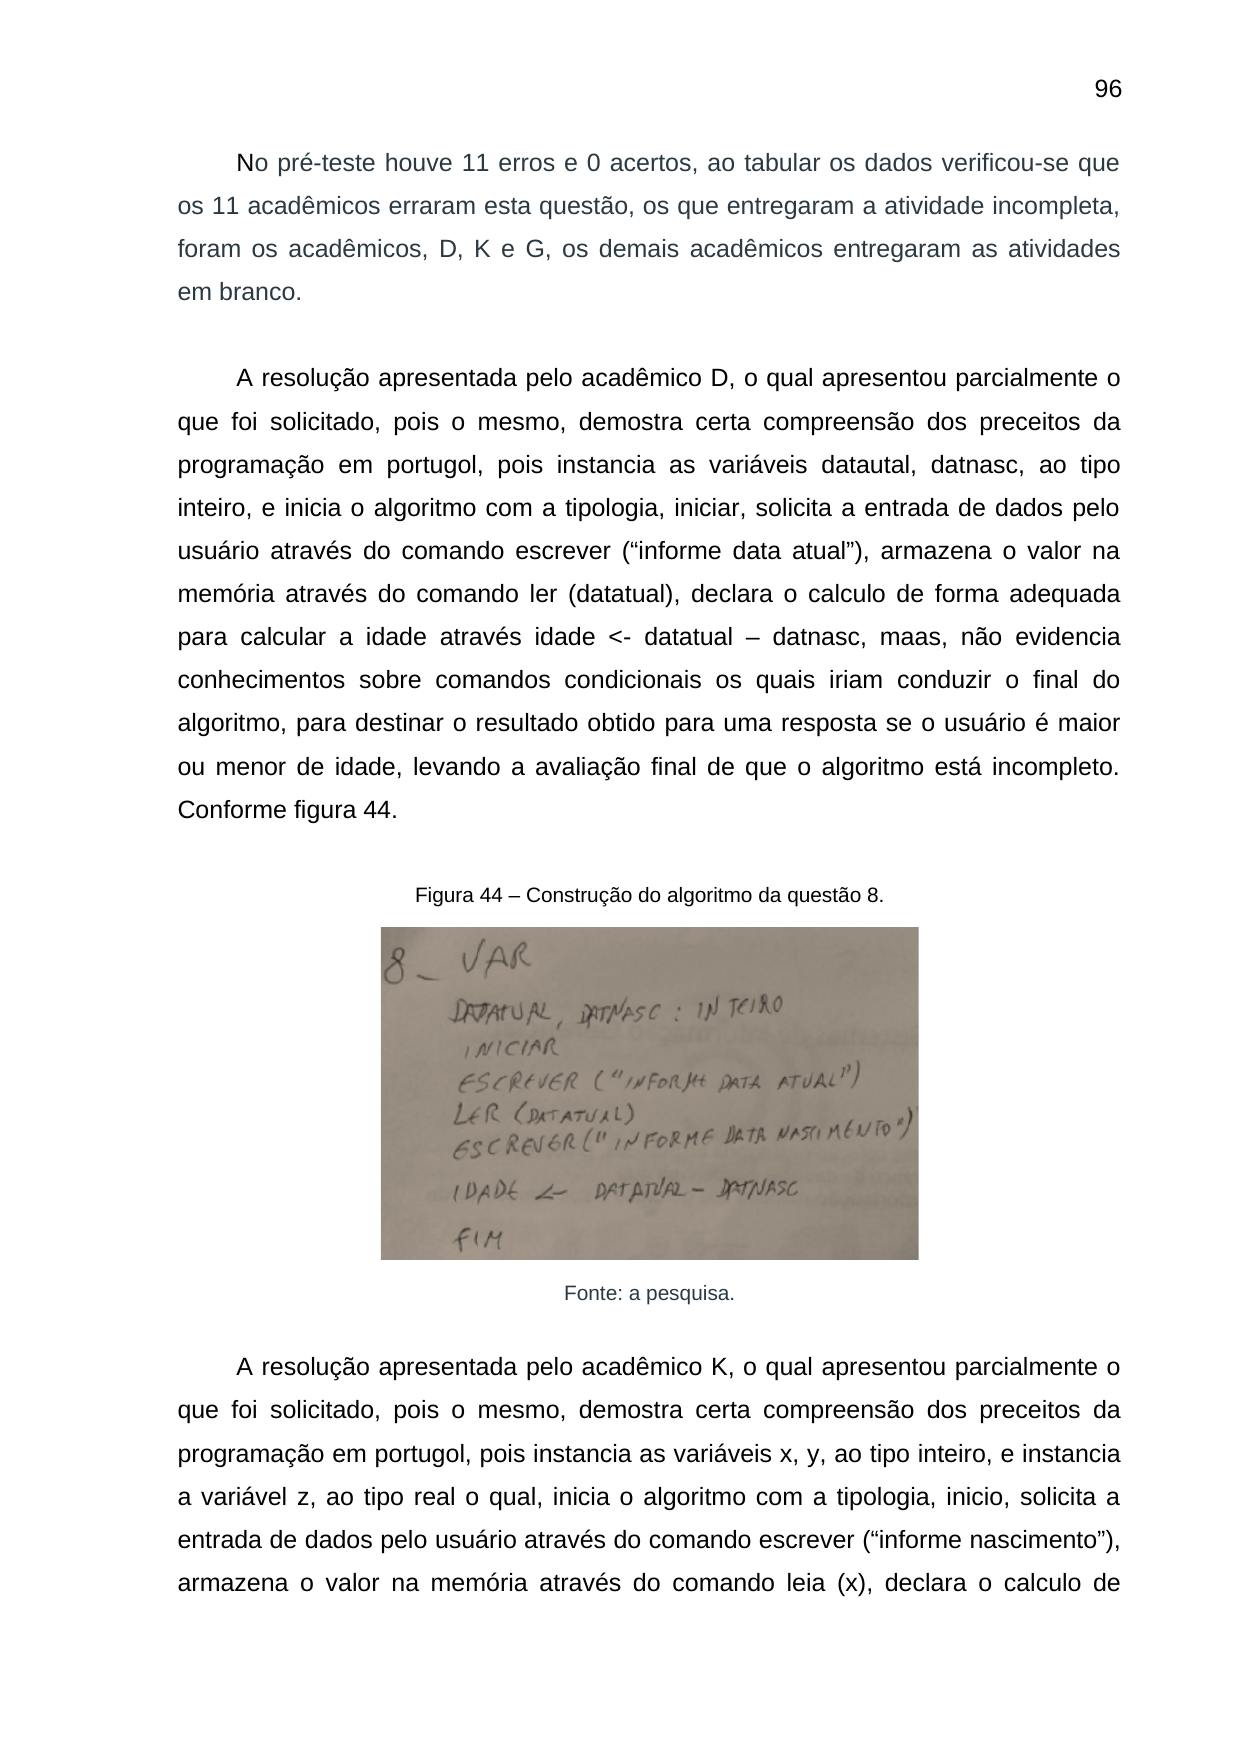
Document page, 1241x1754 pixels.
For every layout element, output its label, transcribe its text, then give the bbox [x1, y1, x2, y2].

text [177, 1352, 1122, 1597]
picture [380, 927, 919, 1260]
text No pré-teste houve 11 erros e 0 acertos, ao tabular os dados verificou-se que os 11 acadêmicos erraram esta questão, os que entregaram a atividade incompleta, foram os acadêmicos, D, K e G, os demais acadêmicos entregaram as atividades em branco. [177, 148, 1122, 306]
text Figura 44 – Construção do algoritmo da questão 8. [177, 882, 1122, 906]
text Fonte: a pesquisa. [177, 1280, 1122, 1304]
text A resolução apresentada pelo acadêmico D, o qual apresentou parcialmente o que foi solicitado, pois o mesmo, demostra certa compreensão dos preceitos da programação em portugol, pois instancia as variáveis datautal, datnasc, ao tipo inteiro, e inicia o algoritmo com a tipologia, iniciar, solicita a entrada de dados pelo usuário através do comando escrever (“informe data atual”), armazena o valor na memória através do comando ler (datatual), declara o calculo de forma adequada para calcular a idade através idade <- datatual – datnasc, maas, não evidencia conhecimentos sobre comandos condicionais os quais iriam conduzir o final do algoritmo, para destinar o resultado obtido para uma resposta se o usuário é maior ou menor de idade, levando a avaliação final de que o algoritmo está incompleto. Conforme figura 44. [177, 363, 1122, 823]
